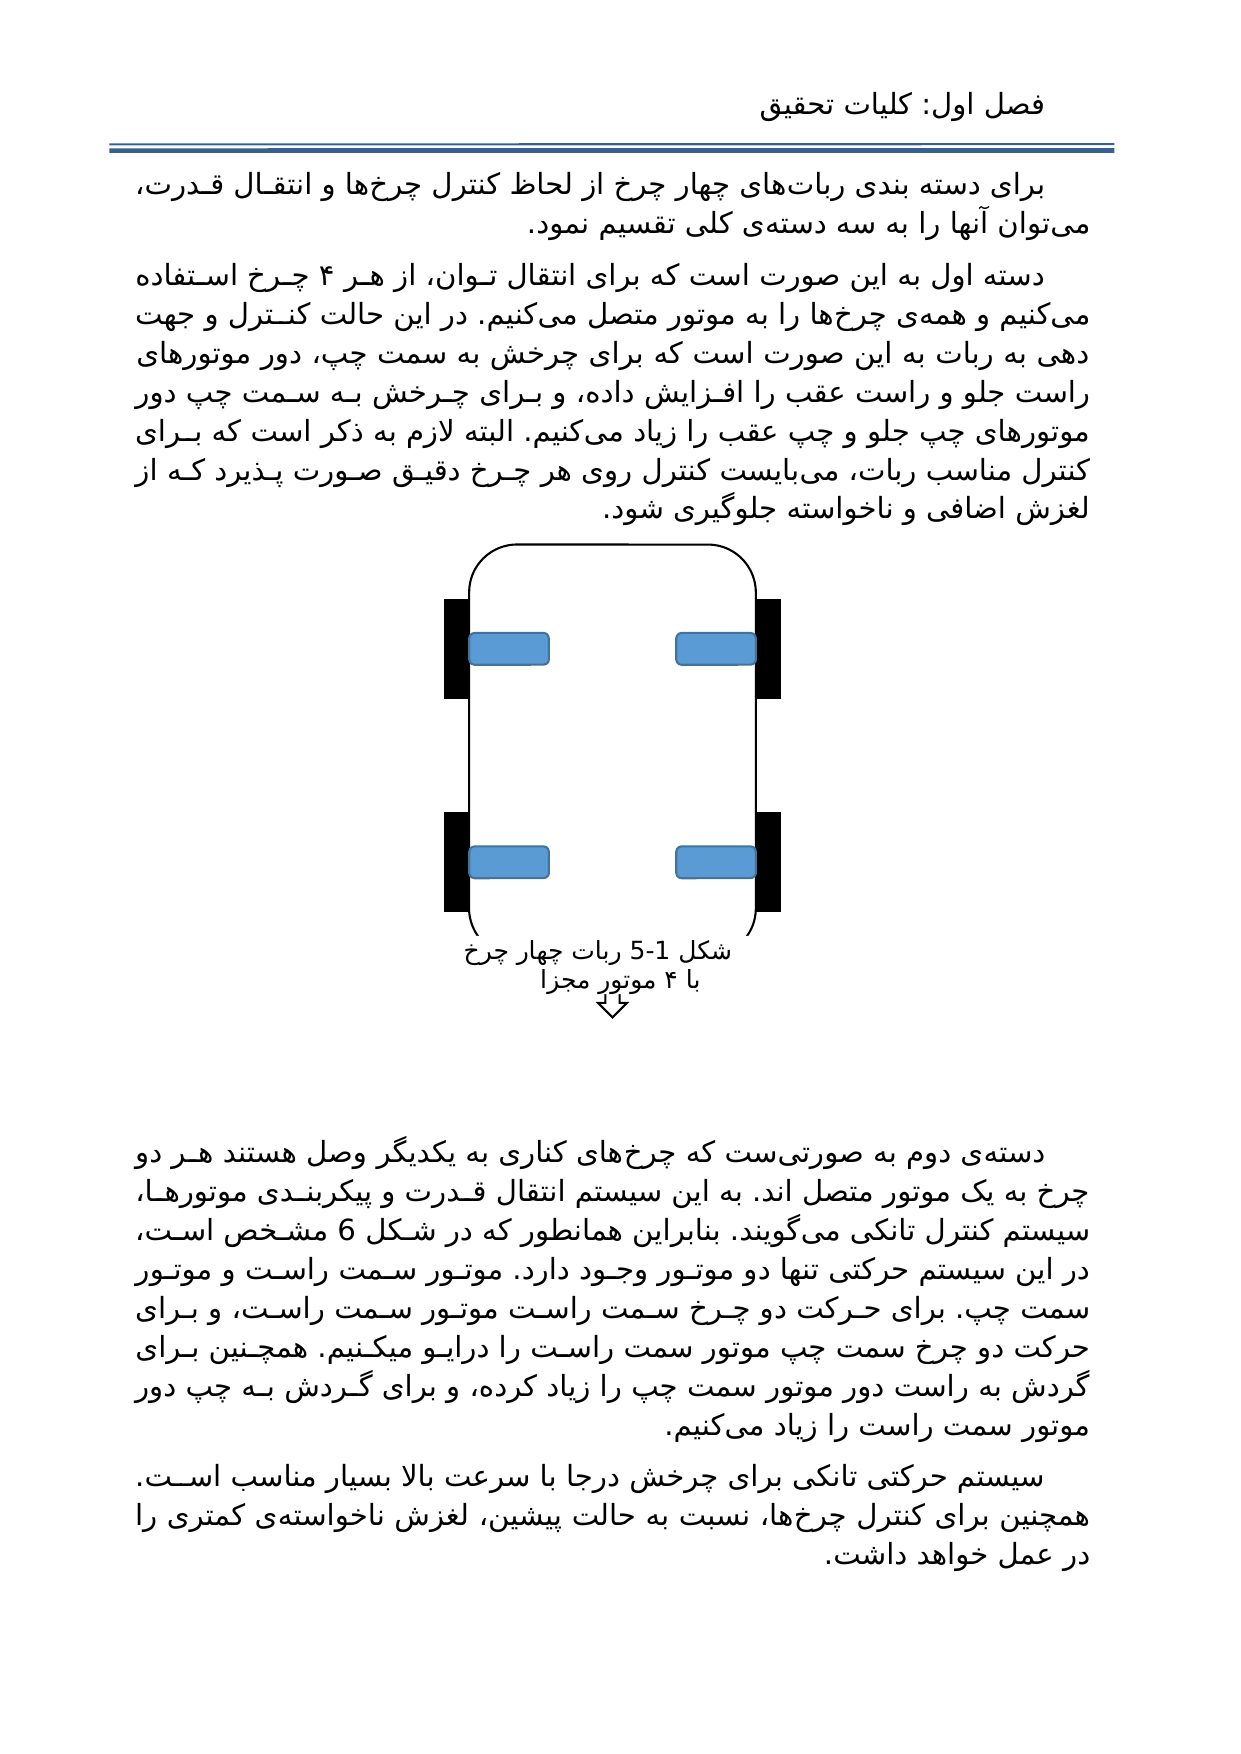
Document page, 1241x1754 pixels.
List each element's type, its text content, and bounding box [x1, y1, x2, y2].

text سیستم حرکتی تانکی برای چرخش درجا با سرعت بالا بسیار مناسب است. همچنین برای کنترل چرخ‌ها، نسبت به حالت پیشین،‌ لغزش ناخواسته‌ی کمتری را در عمل خواهد داشت. [135, 1459, 1090, 1571]
text برای دسته بندی ربات‌های چهار چرخ از لحاظ کنترل چرخ‌ها و انتقال قدرت، می‌توان آنها را به سه دسته‌ی کلی تقسیم نمود. [135, 168, 1090, 241]
text دسته‌ی دوم به صورتی‌ست که چرخ‌های کناری به یکدیگر وصل هستند هر دو چرخ به یک موتور متصل اند. به این سیستم انتقال قدرت و پیکربندی موتورها، سیستم کنترل تانکی می‌گویند. بنابراین همانطور که در شکل 6 مشخص است، در این سیستم حرکتی تنها دو موتور وجود دارد. موتور سمت راست و موتور سمت چپ. برای حرکت دو چرخ سمت راست موتور سمت راست، و برای حرکت دو چرخ سمت چپ موتور سمت راست را درایو میکنیم. همچنین برای گردش به راست دور موتور سمت چپ را زیاد کرده، و برای گردش به چپ دور موتور سمت راست را زیاد می‌کنیم. [135, 1135, 1090, 1442]
text دسته اول به این صورت است که برای انتقال توان، از هر ۴ چرخ استفاده می‌کنیم و همه‌ی چرخ‌ها را به موتور متصل می‌کنیم. در این حالت کنترل و جهت دهی به ربات به این صورت است که برای چرخش به سمت چپ، دور موتورهای راست جلو و راست عقب را افزایش داده، و برای چرخش به سمت چپ دور موتورهای چپ جلو و چپ عقب را زیاد می‌کنیم. البته لازم به ذکر است که برای کنترل مناسب ربات، می‌بایست کنترل روی هر چرخ دقیق صورت پذیرد که از لغزش اضافی و ناخواسته جلوگیری شود. [135, 258, 1090, 526]
